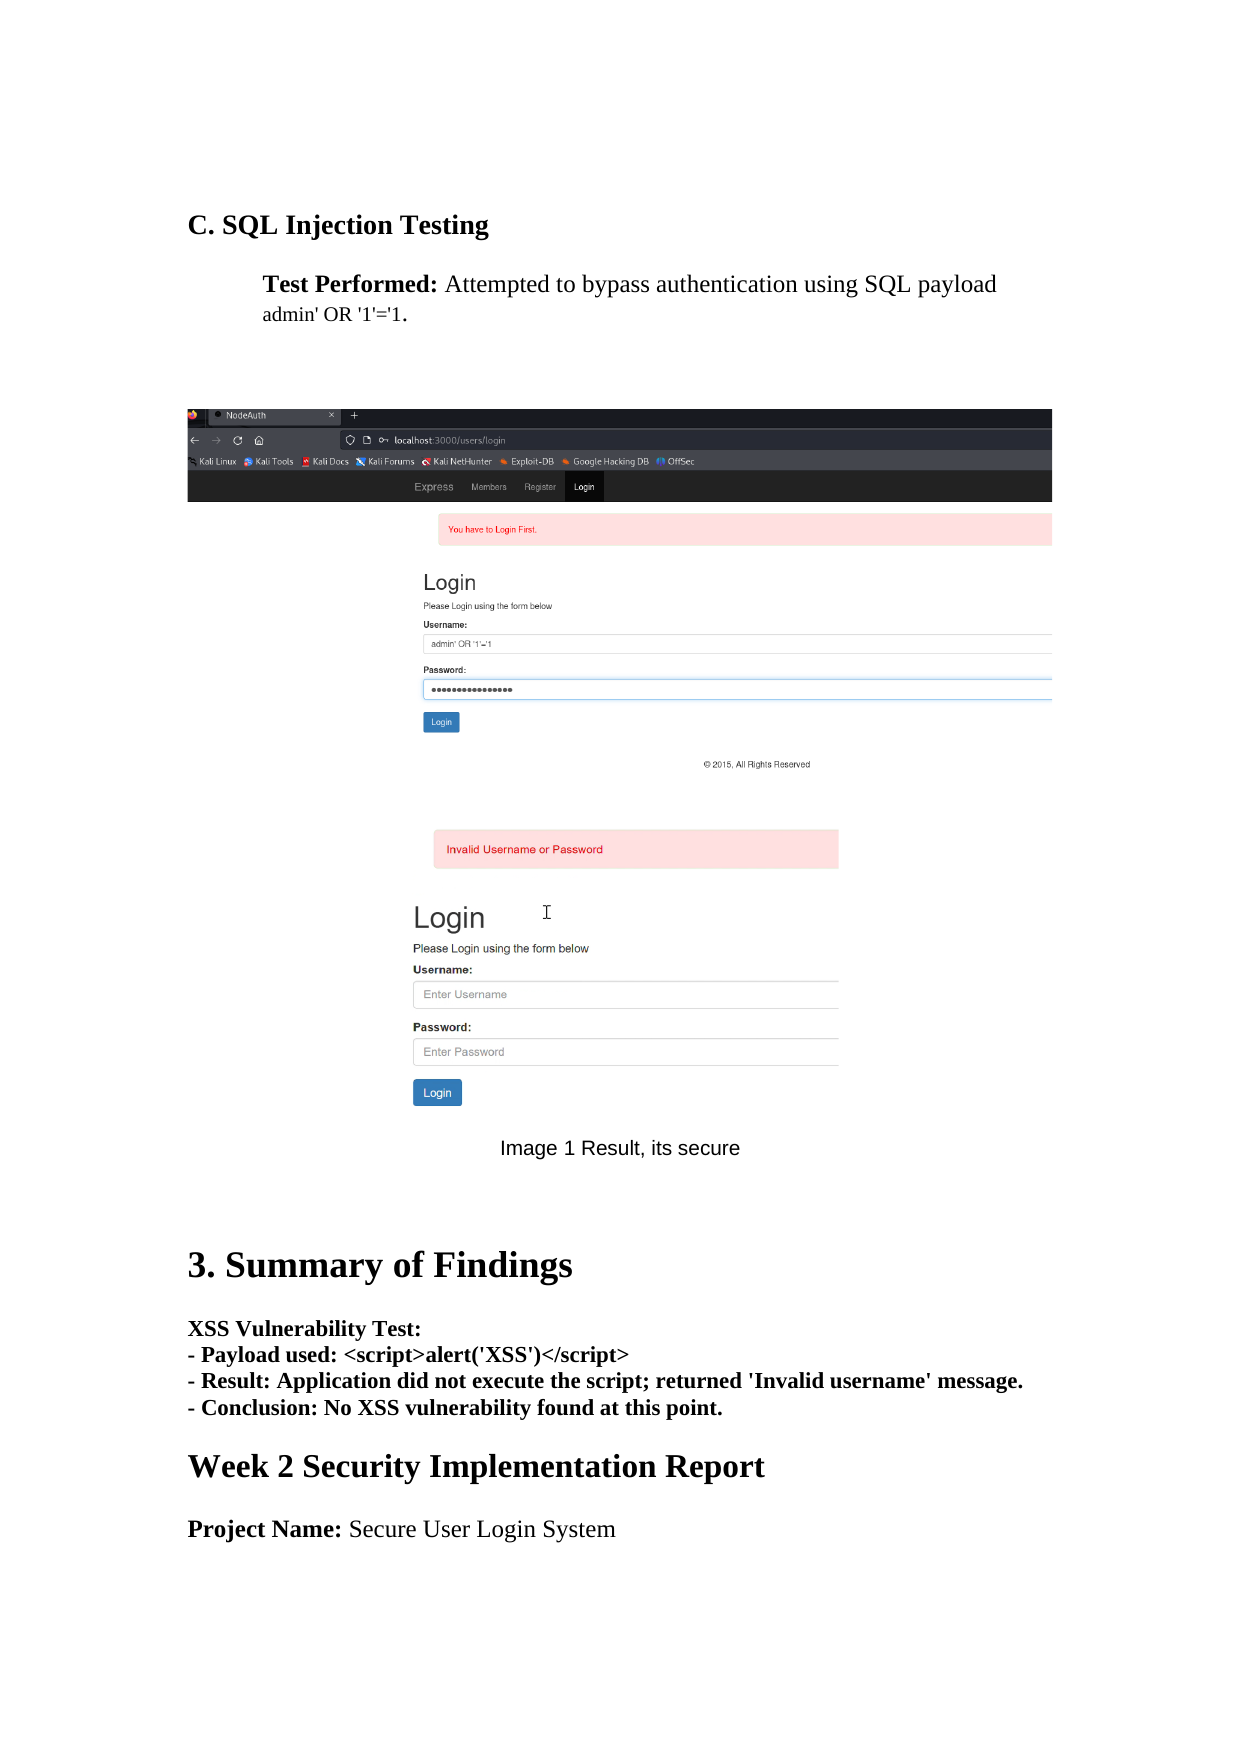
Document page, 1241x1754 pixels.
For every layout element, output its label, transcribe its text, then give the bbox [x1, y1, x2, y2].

text XSS Vulnerability Test: [187, 1314, 1053, 1341]
text Test Performed: Attempted to bypass authentication using SQL payload admin' OR '1'='1. [262, 269, 1053, 327]
list Image 1 Result, its secure [187, 1136, 1053, 1160]
text - Payload used: <script>alert('XSS')</script> [187, 1341, 1053, 1367]
text Week 2 Security Implementation Report [187, 1446, 1053, 1485]
picture [401, 818, 839, 1107]
text Project Name: Secure User Login System [187, 1514, 1053, 1543]
subtitle C. SQL Injection Testing [187, 208, 1053, 240]
text - Result: Application did not execute the script; returned 'Invalid username' message. [187, 1367, 1053, 1394]
picture [187, 409, 1053, 790]
text - Conclusion: No XSS vulnerability found at this point. [187, 1394, 1053, 1420]
subtitle 3. Summary of Findings [187, 1242, 1053, 1285]
